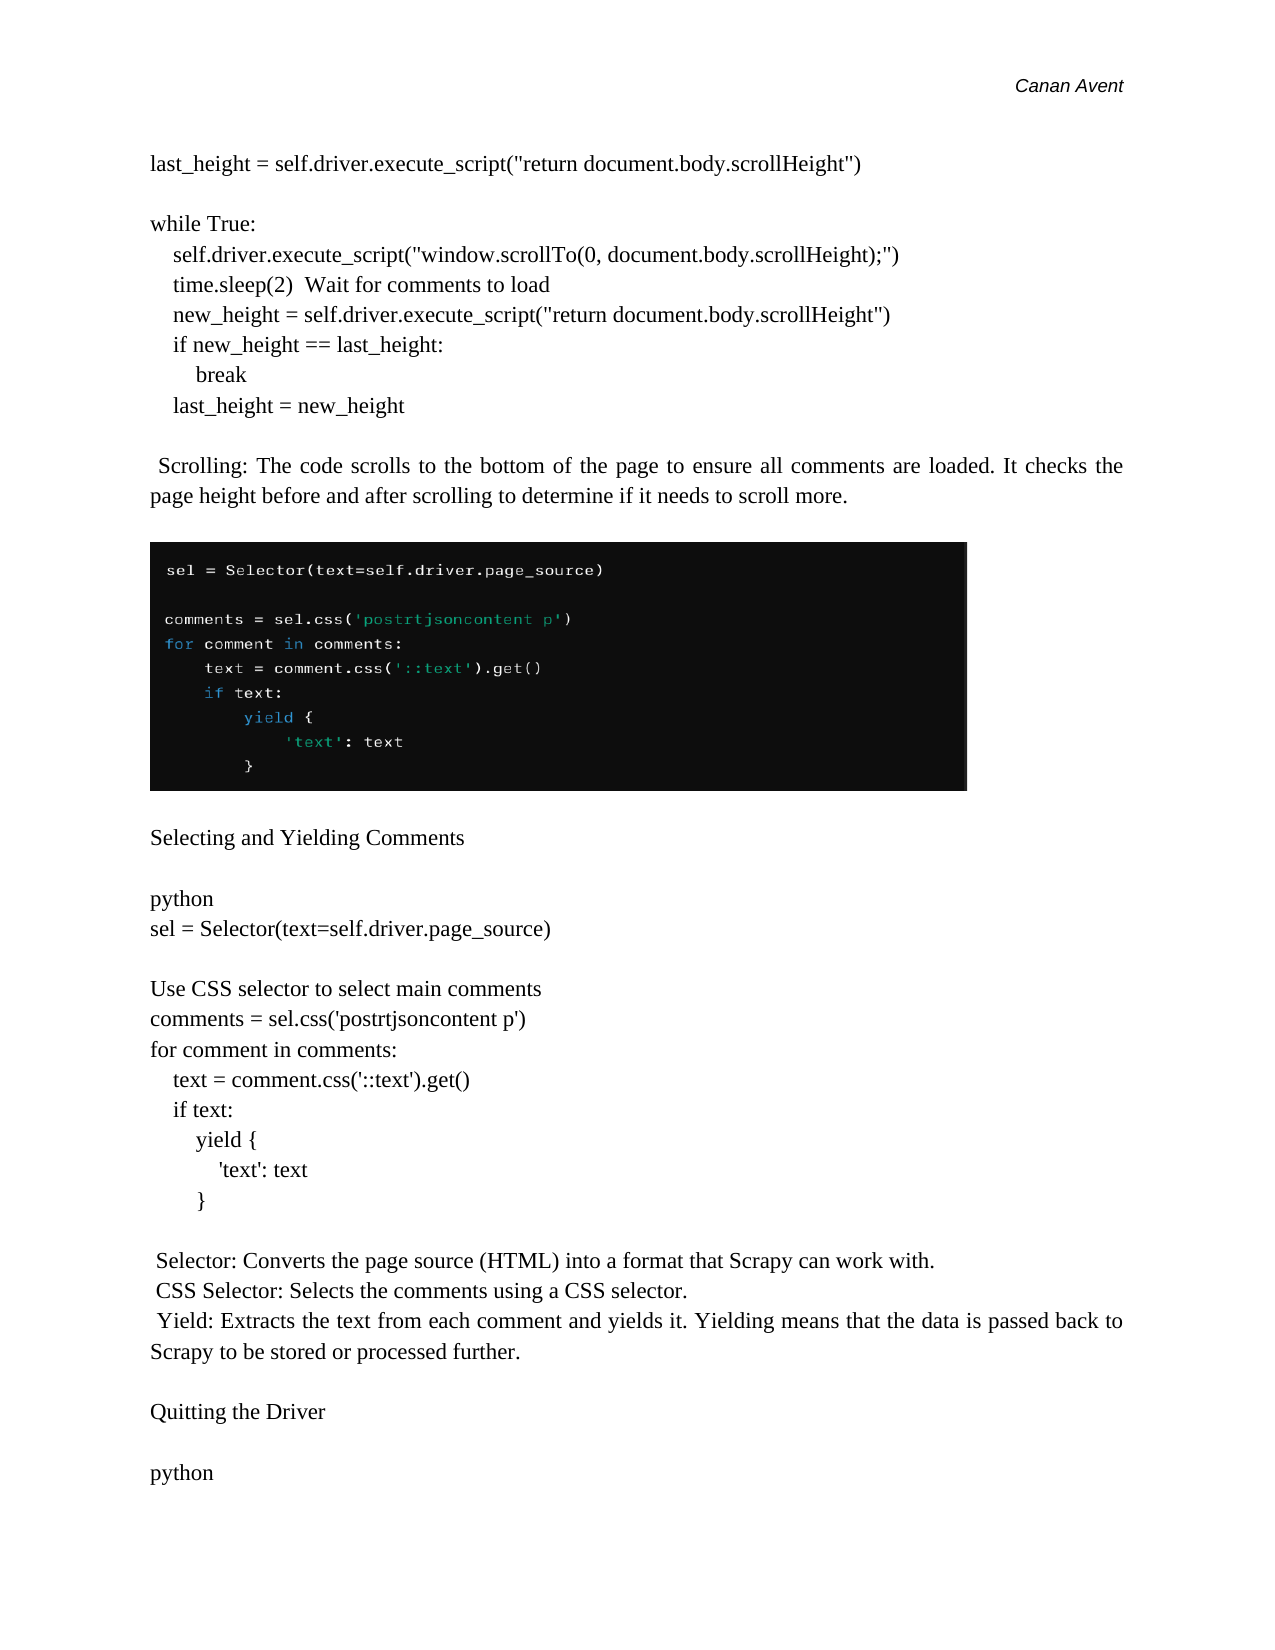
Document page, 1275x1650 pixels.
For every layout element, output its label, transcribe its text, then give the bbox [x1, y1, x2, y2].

text python [150, 1458, 1125, 1485]
text sel = Selector(text=self.driver.page_source) [150, 915, 1125, 941]
subtitle Selecting and Yielding Comments [150, 824, 1125, 851]
text Use CSS selector to select main comments [150, 975, 1125, 1002]
text } [150, 1187, 1125, 1213]
text 'text': text [150, 1156, 1125, 1183]
text Yield: Extracts the text from each comment and yields it. Yielding means that the data is passed back to Scrapy to be stored or processed further. [150, 1307, 1125, 1364]
picture [150, 542, 968, 791]
subtitle Quitting the Driver [150, 1398, 1125, 1424]
text CSS Selector: Selects the comments using a CSS selector. [150, 1277, 1125, 1304]
text Scrolling: The code scrolls to the bottom of the page to ensure all comments are loaded. It checks the page height before and after scrolling to determine if it needs to scroll more. [150, 452, 1125, 509]
text if text: [150, 1096, 1125, 1122]
text break [150, 361, 1125, 388]
text while True: [150, 210, 1125, 237]
text comments = sel.css('postrtjsoncontent p') [150, 1005, 1125, 1032]
text yield { [150, 1126, 1125, 1153]
text new_height = self.driver.execute_script("return document.body.scrollHeight") [150, 301, 1125, 327]
text self.driver.execute_script("window.scrollTo(0, document.body.scrollHeight);") [150, 241, 1125, 267]
text if new_height == last_height: [150, 331, 1125, 358]
text python [150, 884, 1125, 911]
text time.sleep(2) Wait for comments to load [150, 271, 1125, 297]
text for comment in comments: [150, 1036, 1125, 1062]
text last_height = self.driver.execute_script("return document.body.scrollHeight") [150, 150, 1125, 176]
text last_height = new_height [150, 392, 1125, 418]
text text = comment.css('::text').get() [150, 1066, 1125, 1092]
text Selector: Converts the page source (HTML) into a format that Scrapy can work with. [150, 1247, 1125, 1273]
